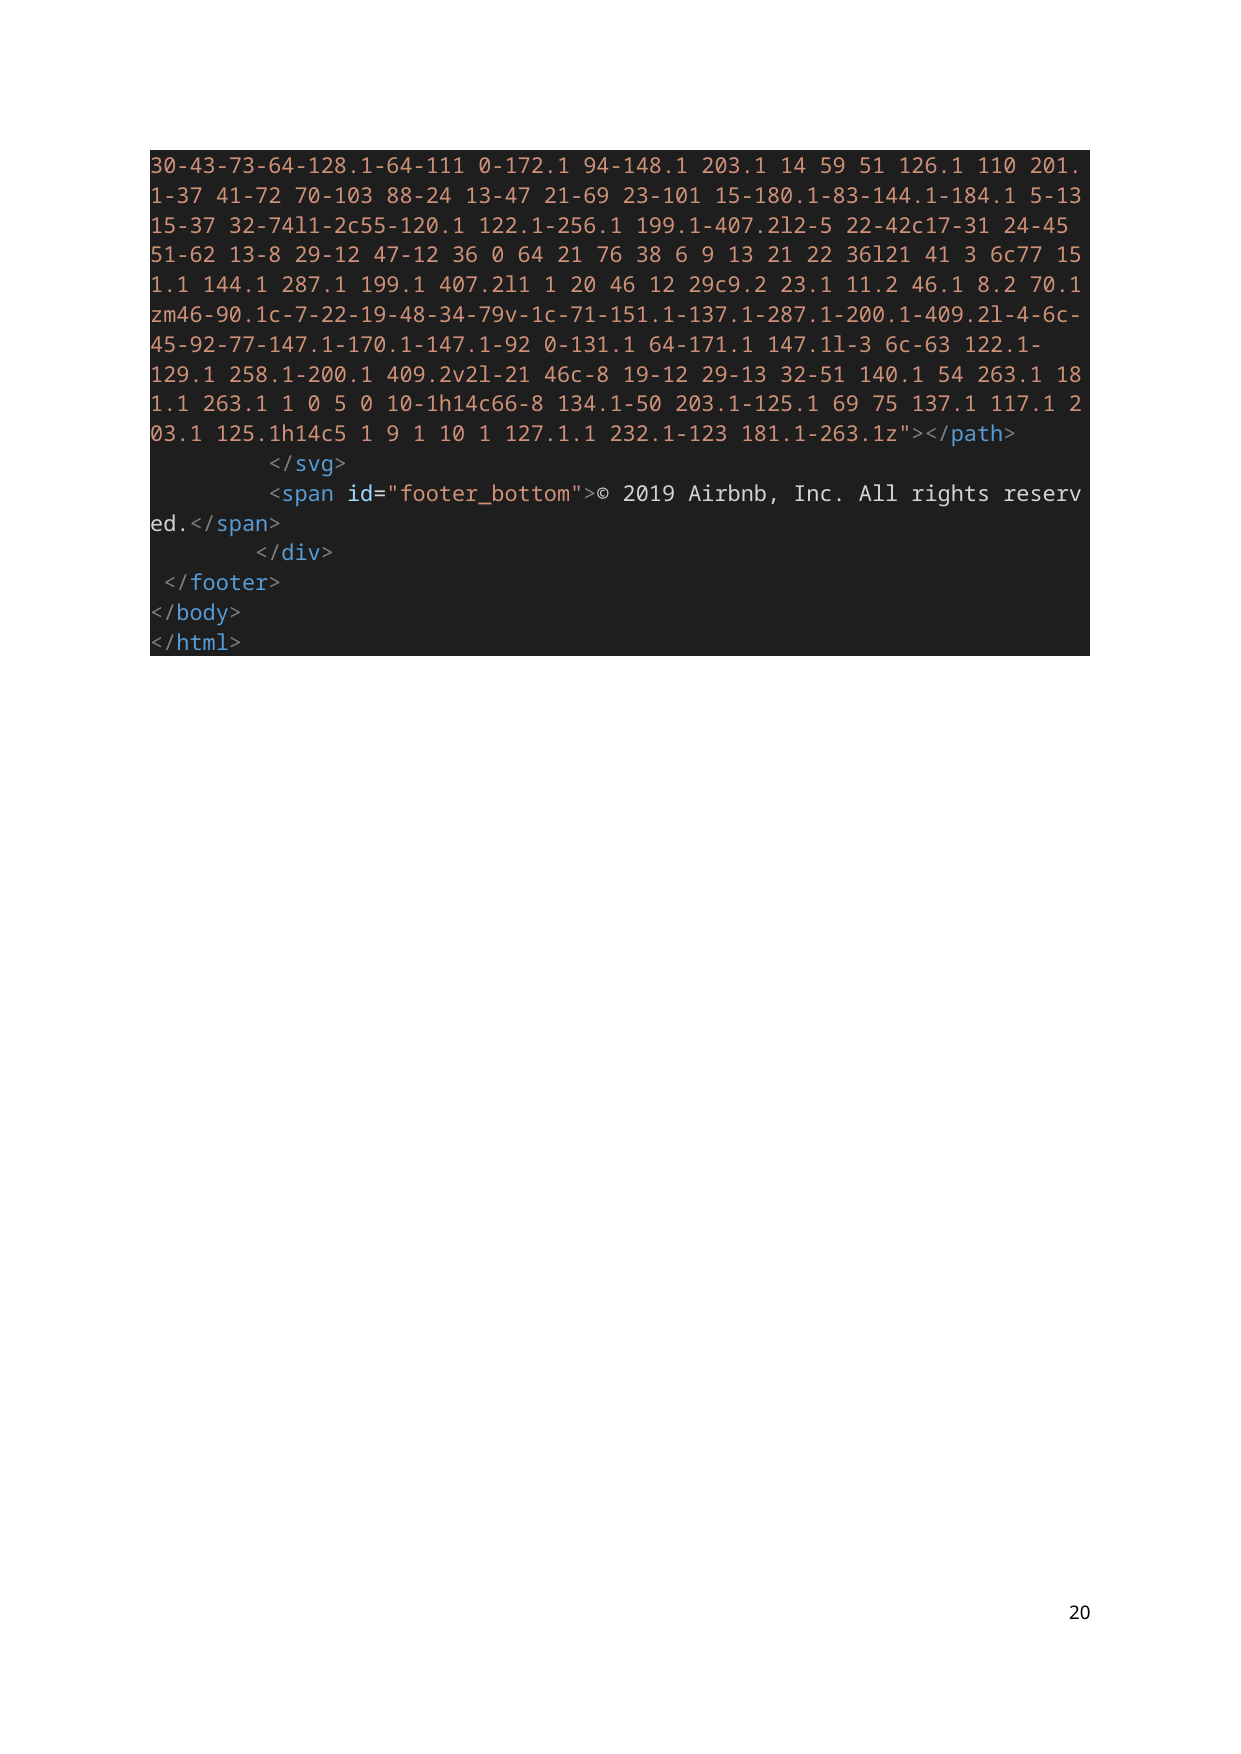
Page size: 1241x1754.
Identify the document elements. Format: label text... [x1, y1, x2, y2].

text <span id="footer_bottom">© 2019 Airbnb, Inc. All rights reserved.</span> [150, 478, 1090, 537]
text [150, 150, 1090, 448]
text </div> [150, 537, 1090, 567]
text </svg> [150, 448, 1090, 478]
text </body> [150, 597, 1090, 627]
text </footer> [150, 567, 1090, 597]
text </html> [150, 627, 1090, 656]
